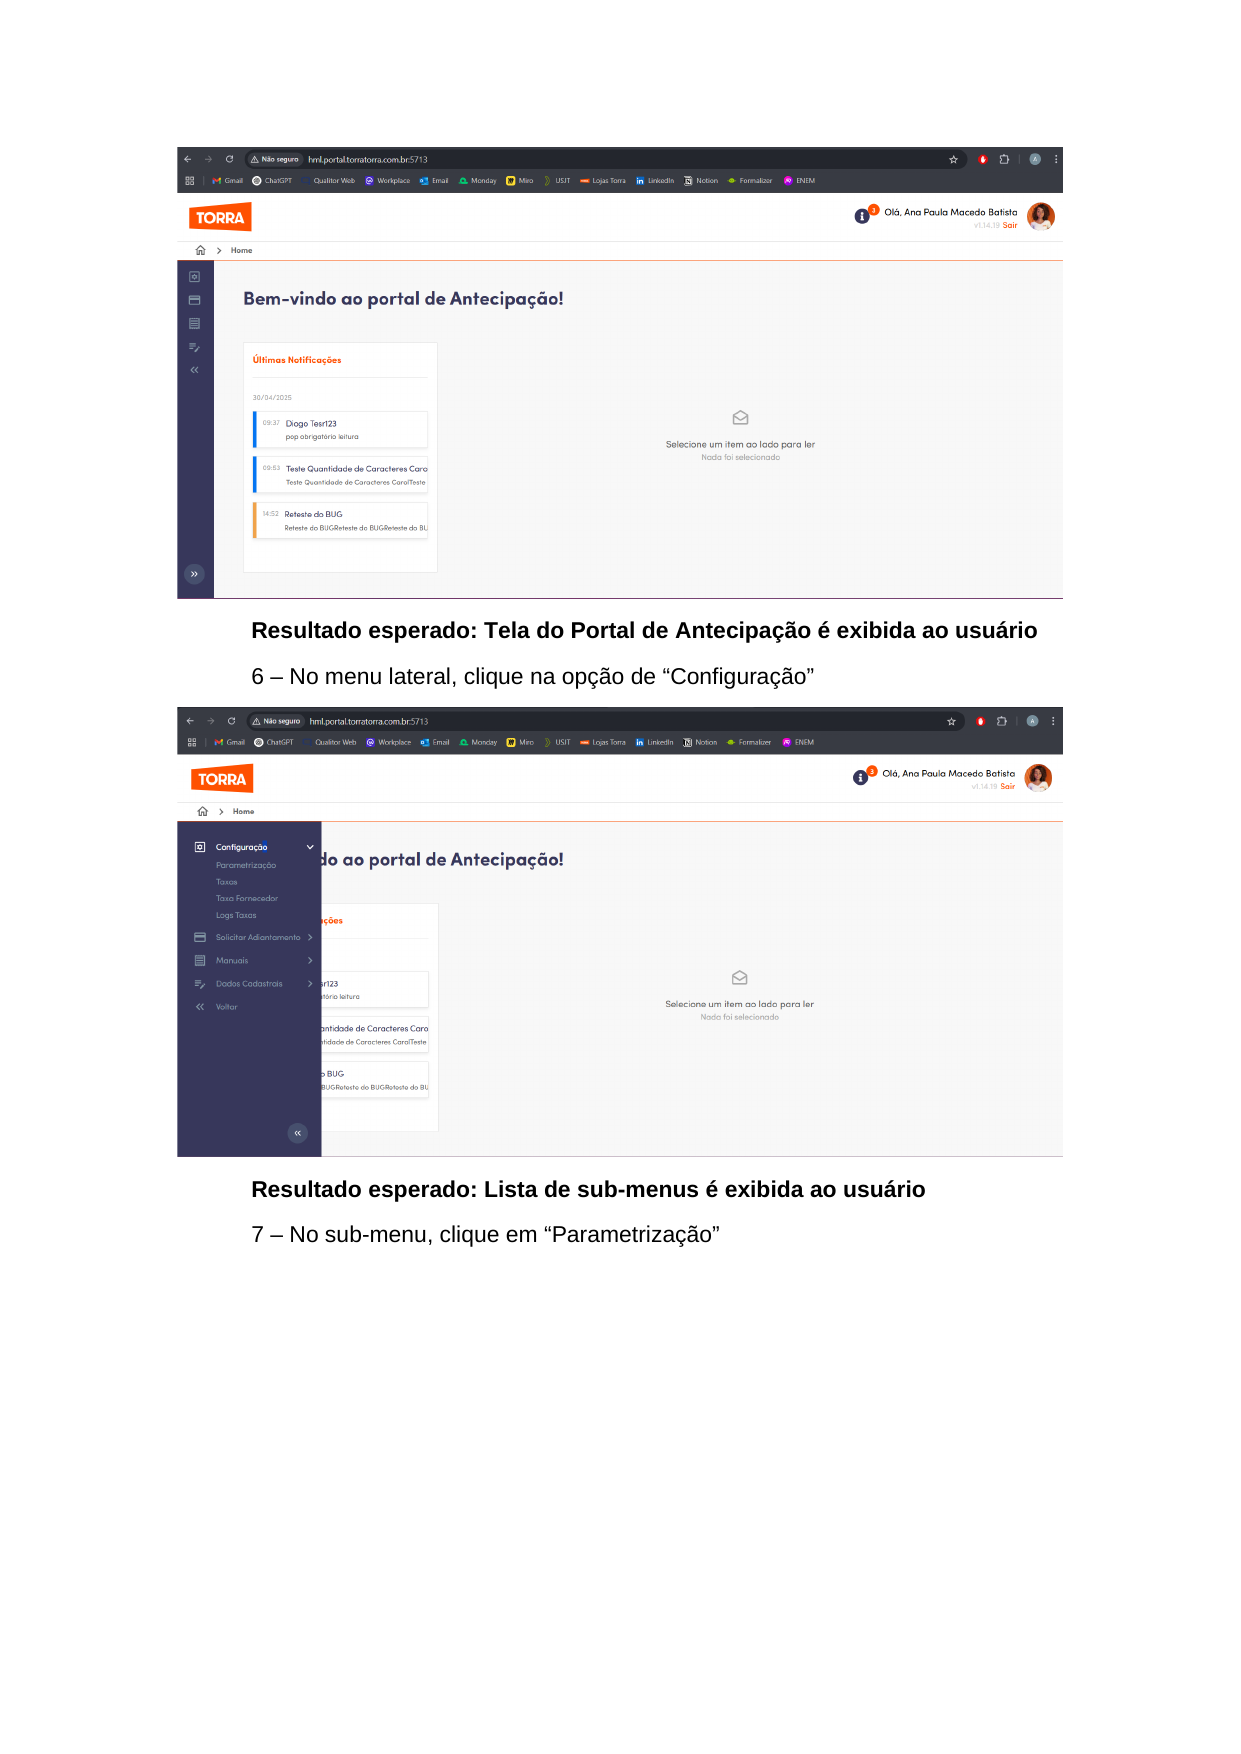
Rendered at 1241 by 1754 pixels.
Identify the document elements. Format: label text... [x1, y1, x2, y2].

picture [177, 707, 1063, 1157]
text 7 – No sub-menu, clique em “Parametrização” [177, 1221, 1063, 1247]
picture [177, 147, 1063, 599]
text Resultado esperado: Lista de sub-menus é exibida ao usuário [177, 1176, 1063, 1202]
text Resultado esperado: Tela do Portal de Antecipação é exibida ao usuário [177, 617, 1063, 644]
text 6 – No menu lateral, clique na opção de “Configuração” [177, 663, 1063, 689]
